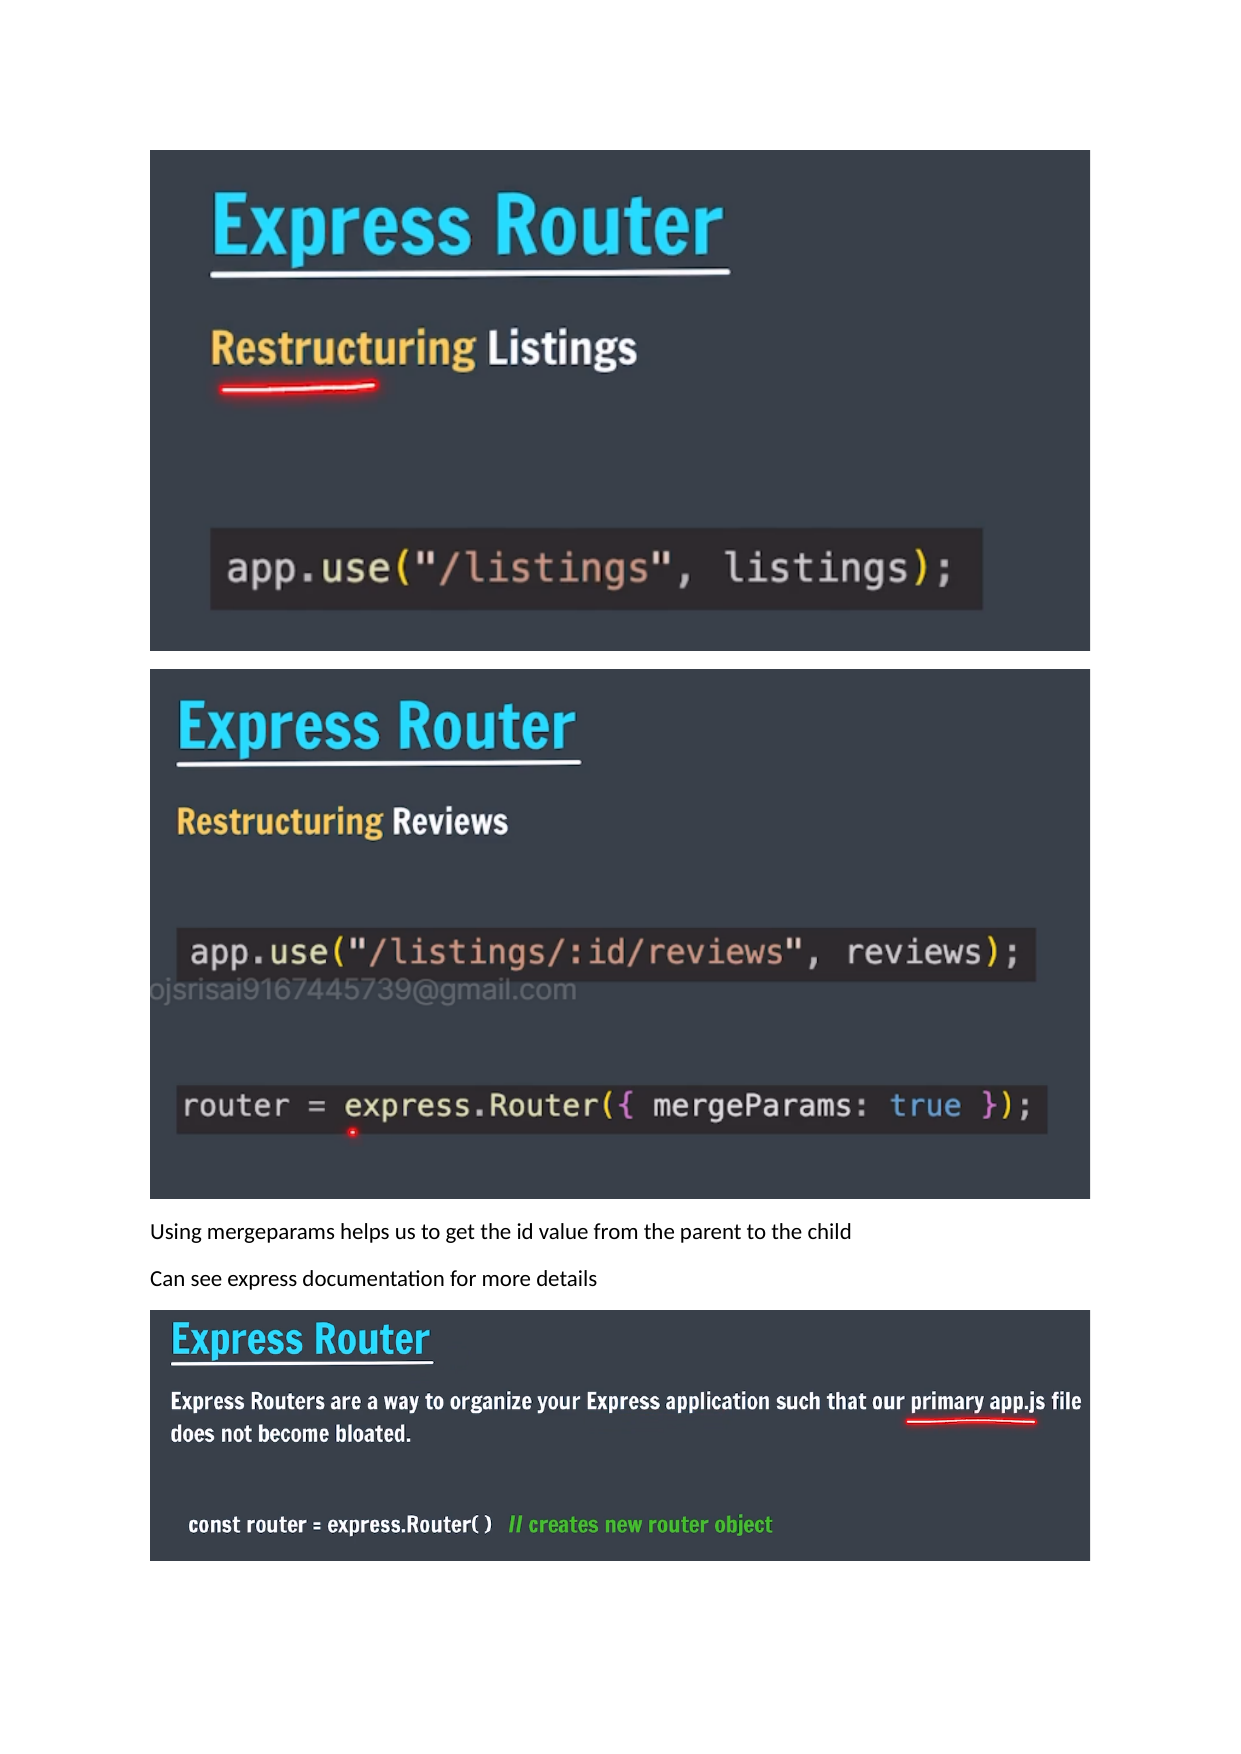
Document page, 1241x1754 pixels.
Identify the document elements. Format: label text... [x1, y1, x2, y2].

text Using mergeparams helps us to get the id value from the parent to the child [150, 1217, 1090, 1245]
picture [150, 150, 1091, 651]
text Can see express documentation for more details [150, 1264, 1090, 1292]
picture [150, 669, 1091, 1199]
picture [150, 1310, 1091, 1561]
